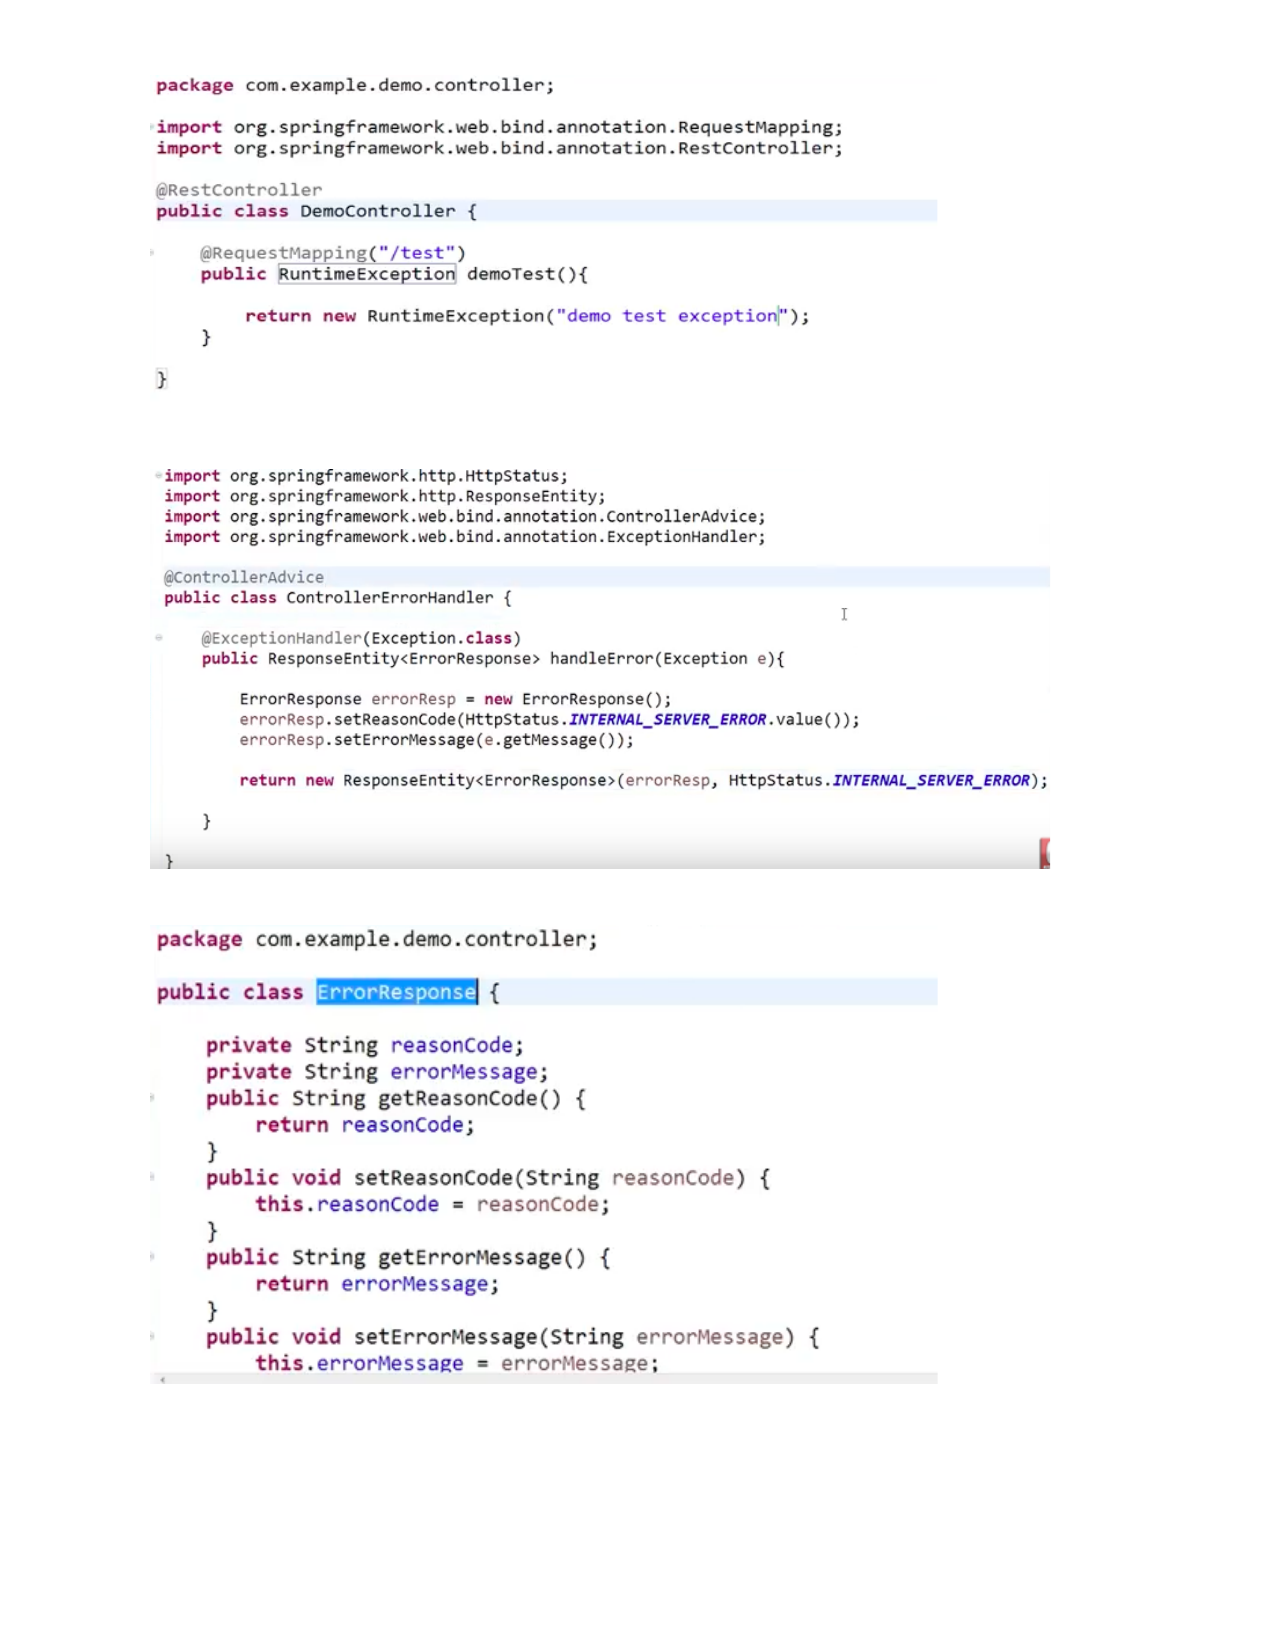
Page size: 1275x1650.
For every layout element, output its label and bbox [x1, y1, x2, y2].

picture [150, 75, 938, 412]
picture [150, 925, 938, 1384]
picture [150, 469, 1050, 869]
